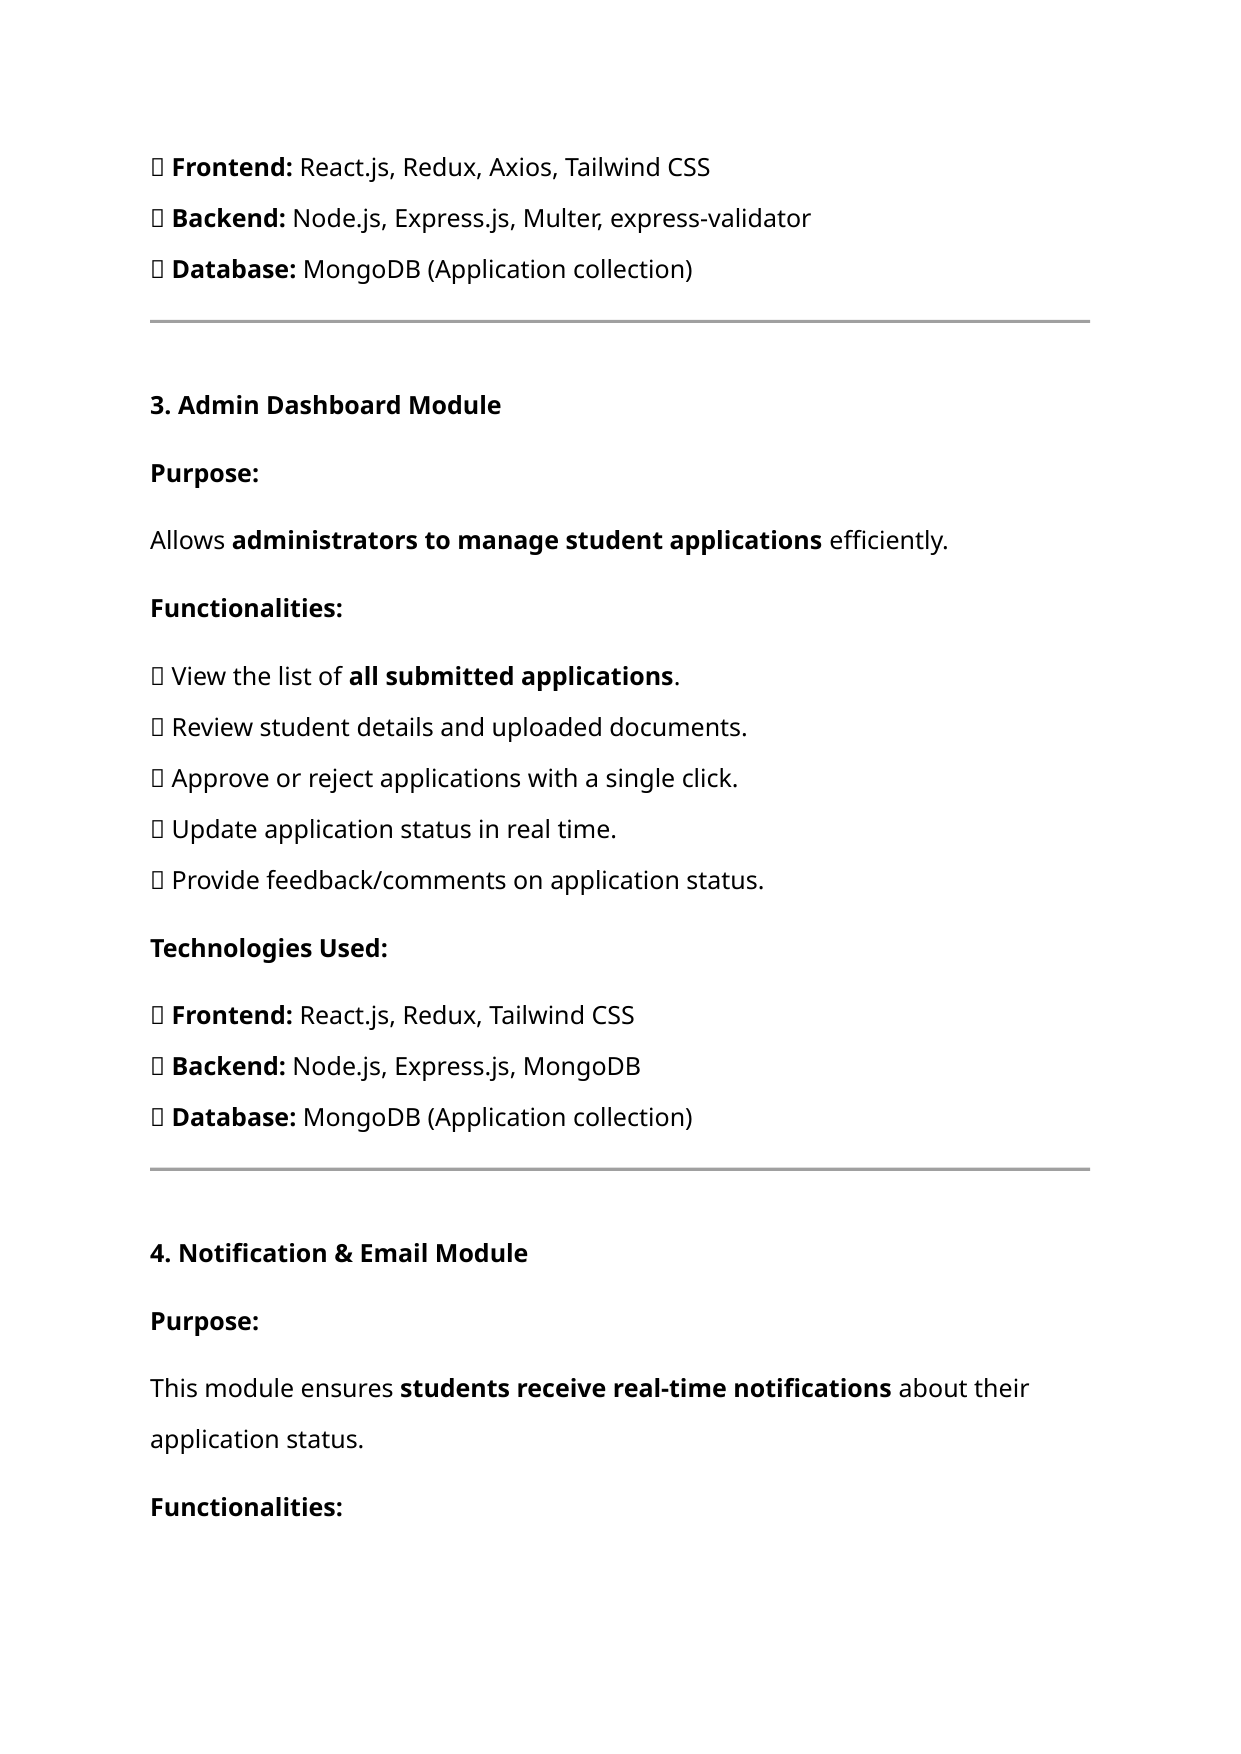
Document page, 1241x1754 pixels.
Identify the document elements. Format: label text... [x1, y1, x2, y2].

text ✅ View the list of all submitted applications. ✅ Review student details and uploaded documents. ✅ Approve or reject applications with a single click. ✅ Update application status in real time. ✅ Provide feedback/comments on application status. [150, 658, 1090, 897]
text 🔹 Frontend: React.js, Redux, Axios, Tailwind CSS 🔹 Backend: Node.js, Express.js, Multer, express-validator 🔹 Database: MongoDB (Application collection) [150, 150, 1090, 286]
text Purpose: [150, 1303, 1090, 1337]
text Functionalities: [150, 591, 1090, 625]
text Functionalities: [150, 1489, 1090, 1524]
text 4. Notification & Email Module [150, 1235, 1090, 1269]
text 🔹 Frontend: React.js, Redux, Tailwind CSS 🔹 Backend: Node.js, Express.js, MongoDB 🔹 Database: MongoDB (Application collection) [150, 998, 1090, 1134]
text 3. Admin Dashboard Module [150, 387, 1090, 422]
text Allows administrators to manage student applications efficiently. [150, 523, 1090, 557]
text Technologies Used: [150, 930, 1090, 964]
text Purpose: [150, 455, 1090, 489]
text This module ensures students receive real-time notifications about their application status. [150, 1371, 1090, 1456]
